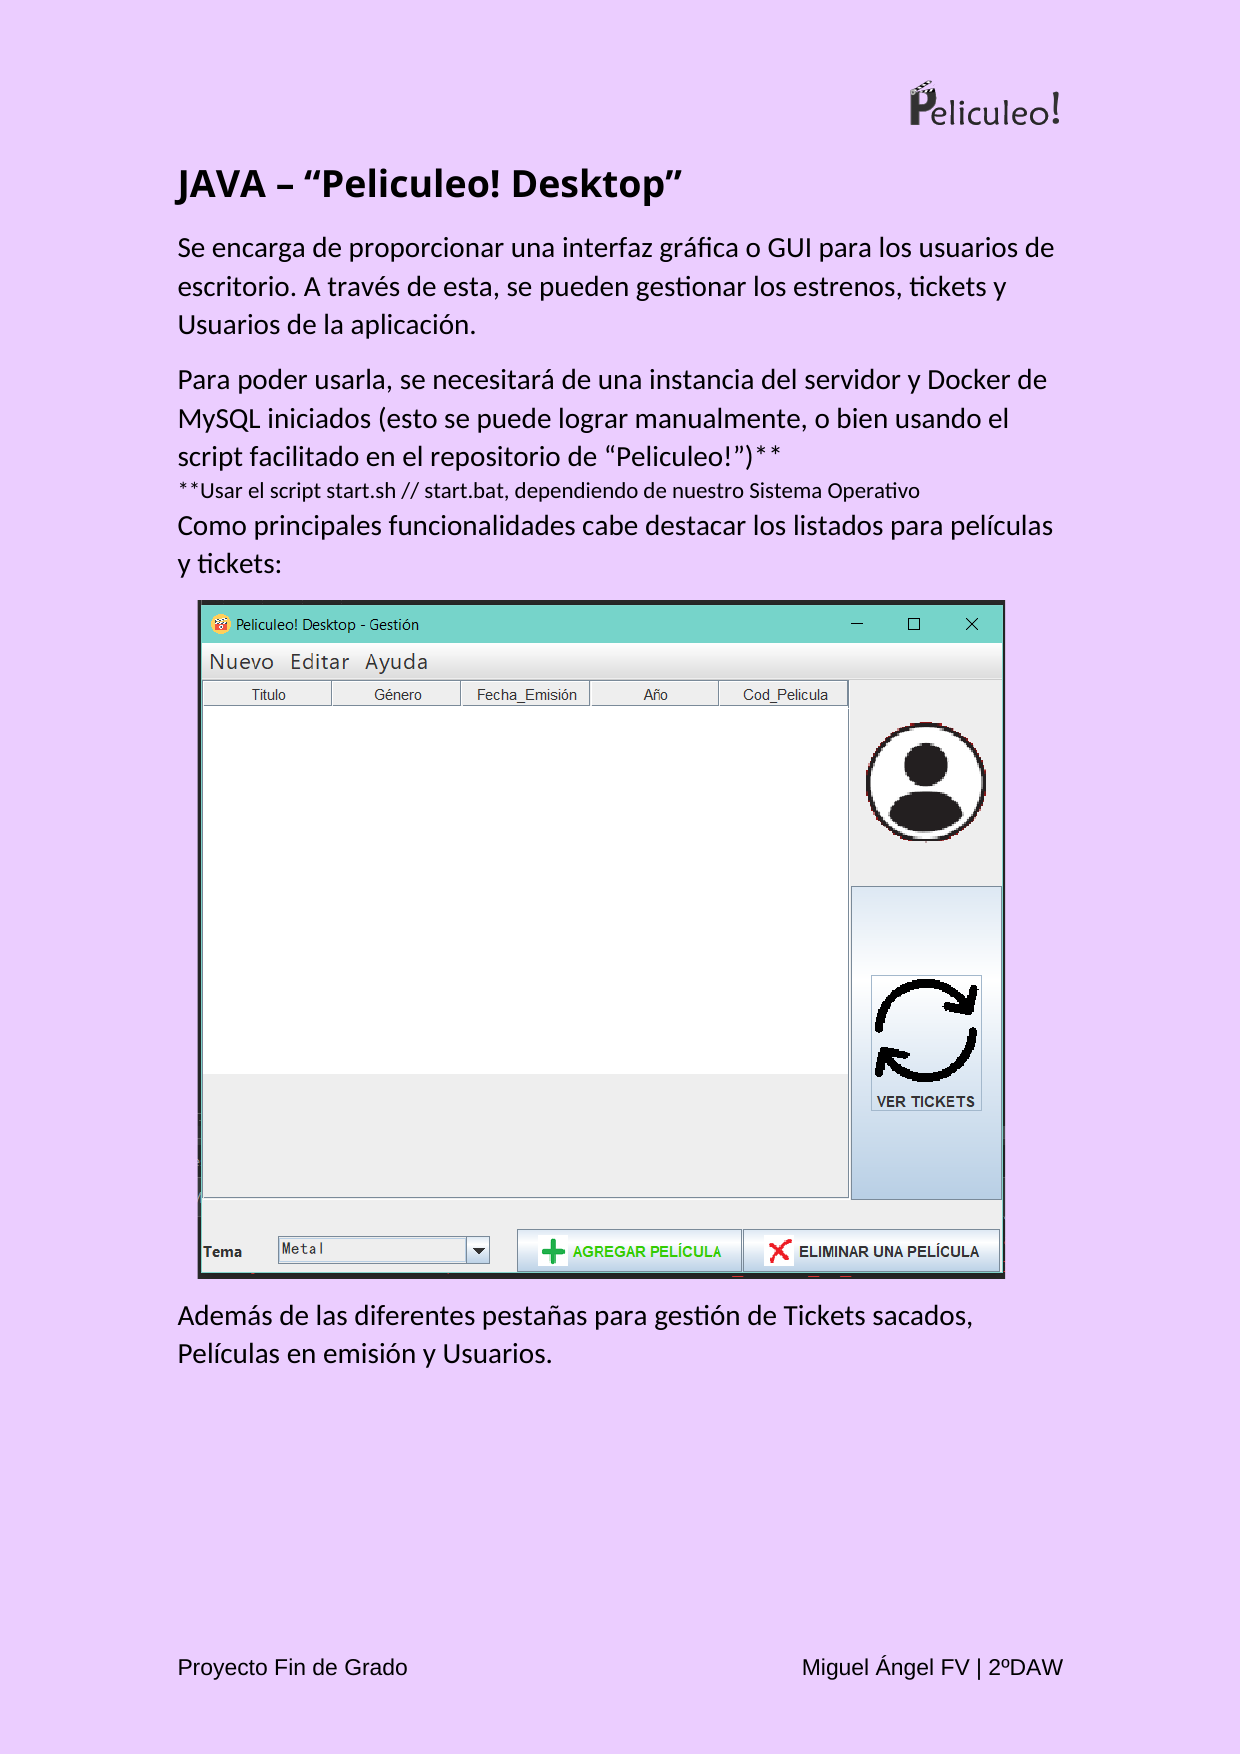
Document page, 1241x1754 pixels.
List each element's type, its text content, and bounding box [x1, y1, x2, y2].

picture [197, 600, 1005, 1279]
text Se encarga de proporcionar una interfaz gráfica o GUI para los usuarios de escritorio. A través de esta, se pueden gestionar los estrenos, tickets y Usuarios de la aplicación. [177, 229, 1063, 342]
text Para poder usarla, se necesitará de una instancia del servidor y Docker de MySQL iniciados (esto se puede lograr manualmente, o bien usando el script facilitado en el repositorio de “Peliculeo!”)** [177, 361, 1063, 474]
text Como principales funcionalidades cabe destacar los listados para películas y tickets: [177, 507, 1063, 581]
text **Usar el script start.sh // start.bat, dependiendo de nuestro Sistema Operativo [177, 477, 1063, 504]
text Además de las diferentes pestañas para gestión de Tickets sacados, Películas en emisión y Usuarios. [177, 1297, 1063, 1371]
text JAVA – “Peliculeo! Desktop” [177, 157, 1063, 208]
